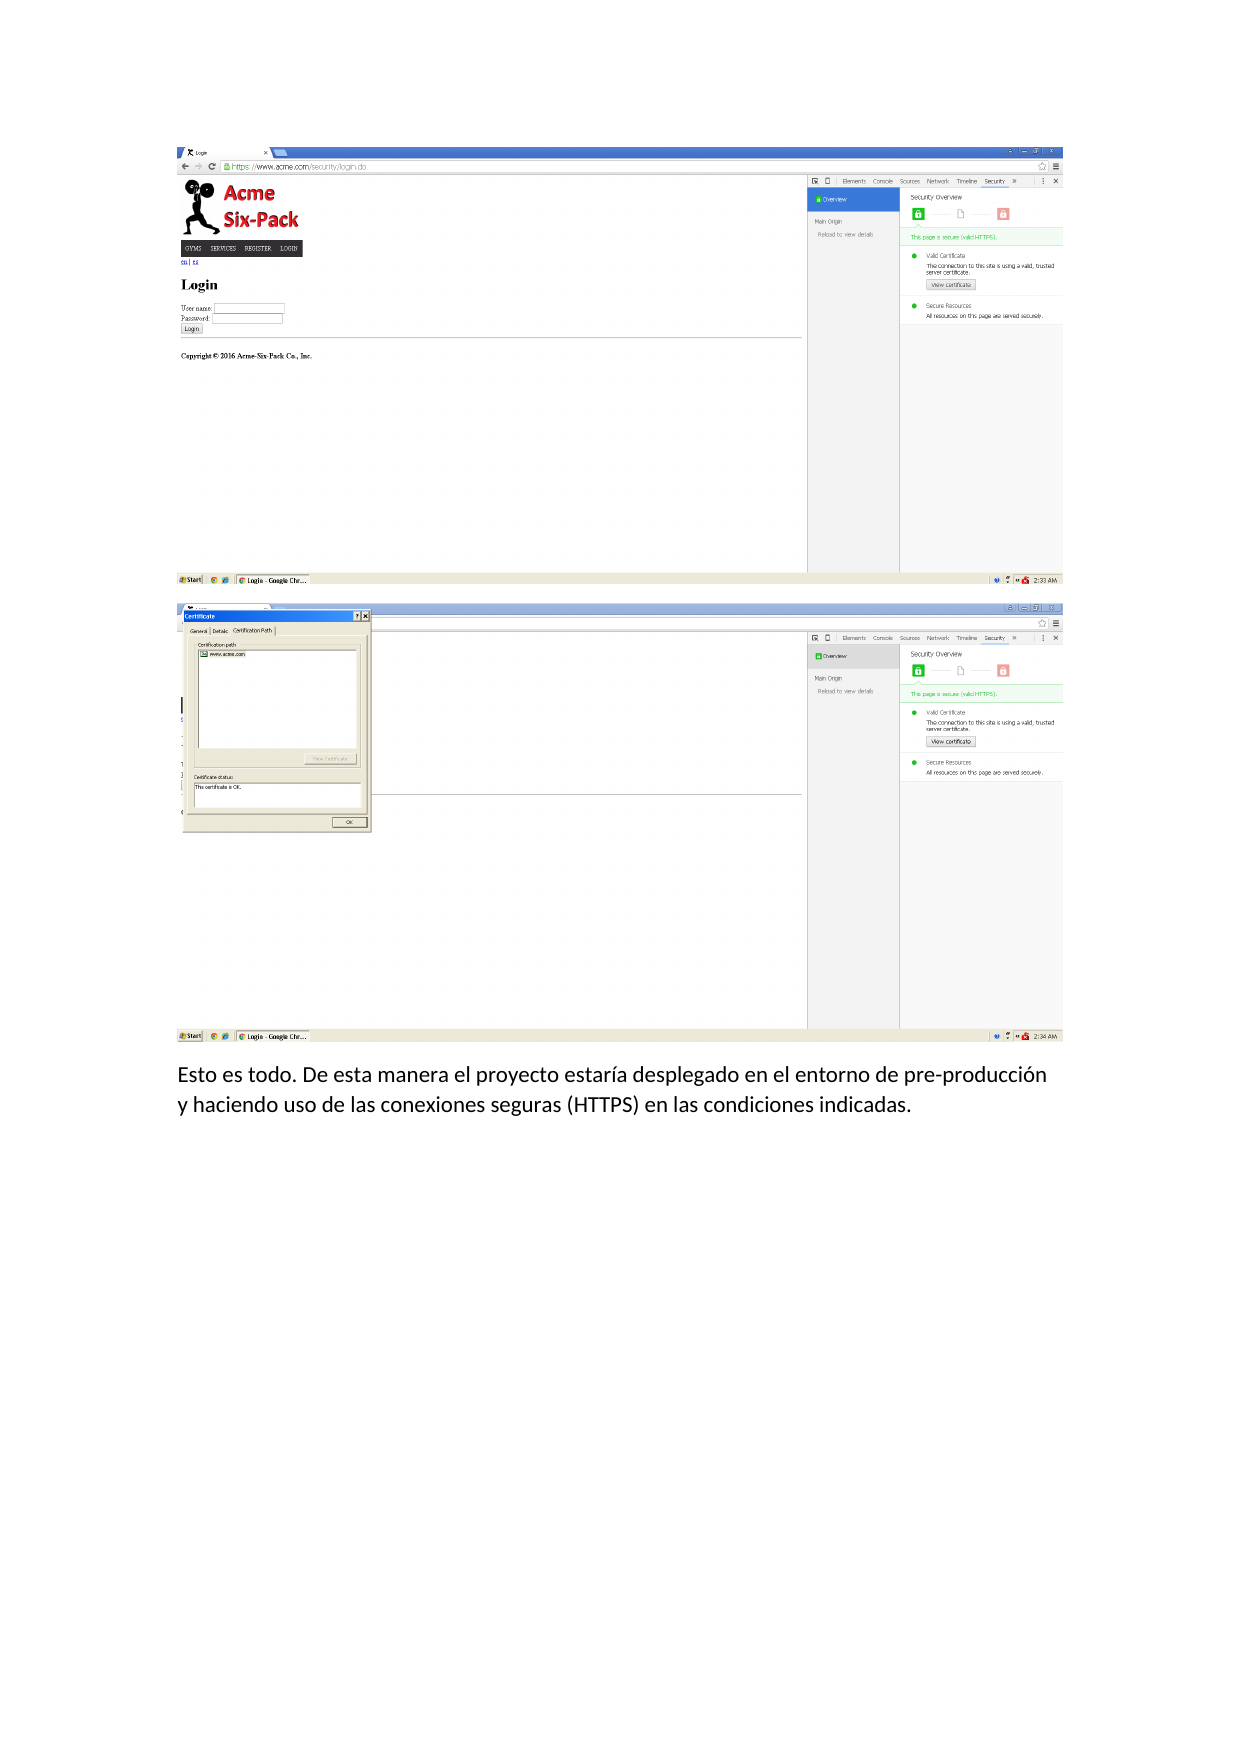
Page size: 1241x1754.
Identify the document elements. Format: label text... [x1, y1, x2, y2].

picture [177, 602, 1063, 1042]
picture [177, 147, 1063, 584]
text Esto es todo. De esta manera el proyecto estaría desplegado en el entorno de pre-producción y haciendo uso de las conexiones seguras (HTTPS) en las condiciones indicadas. [177, 1060, 1063, 1118]
